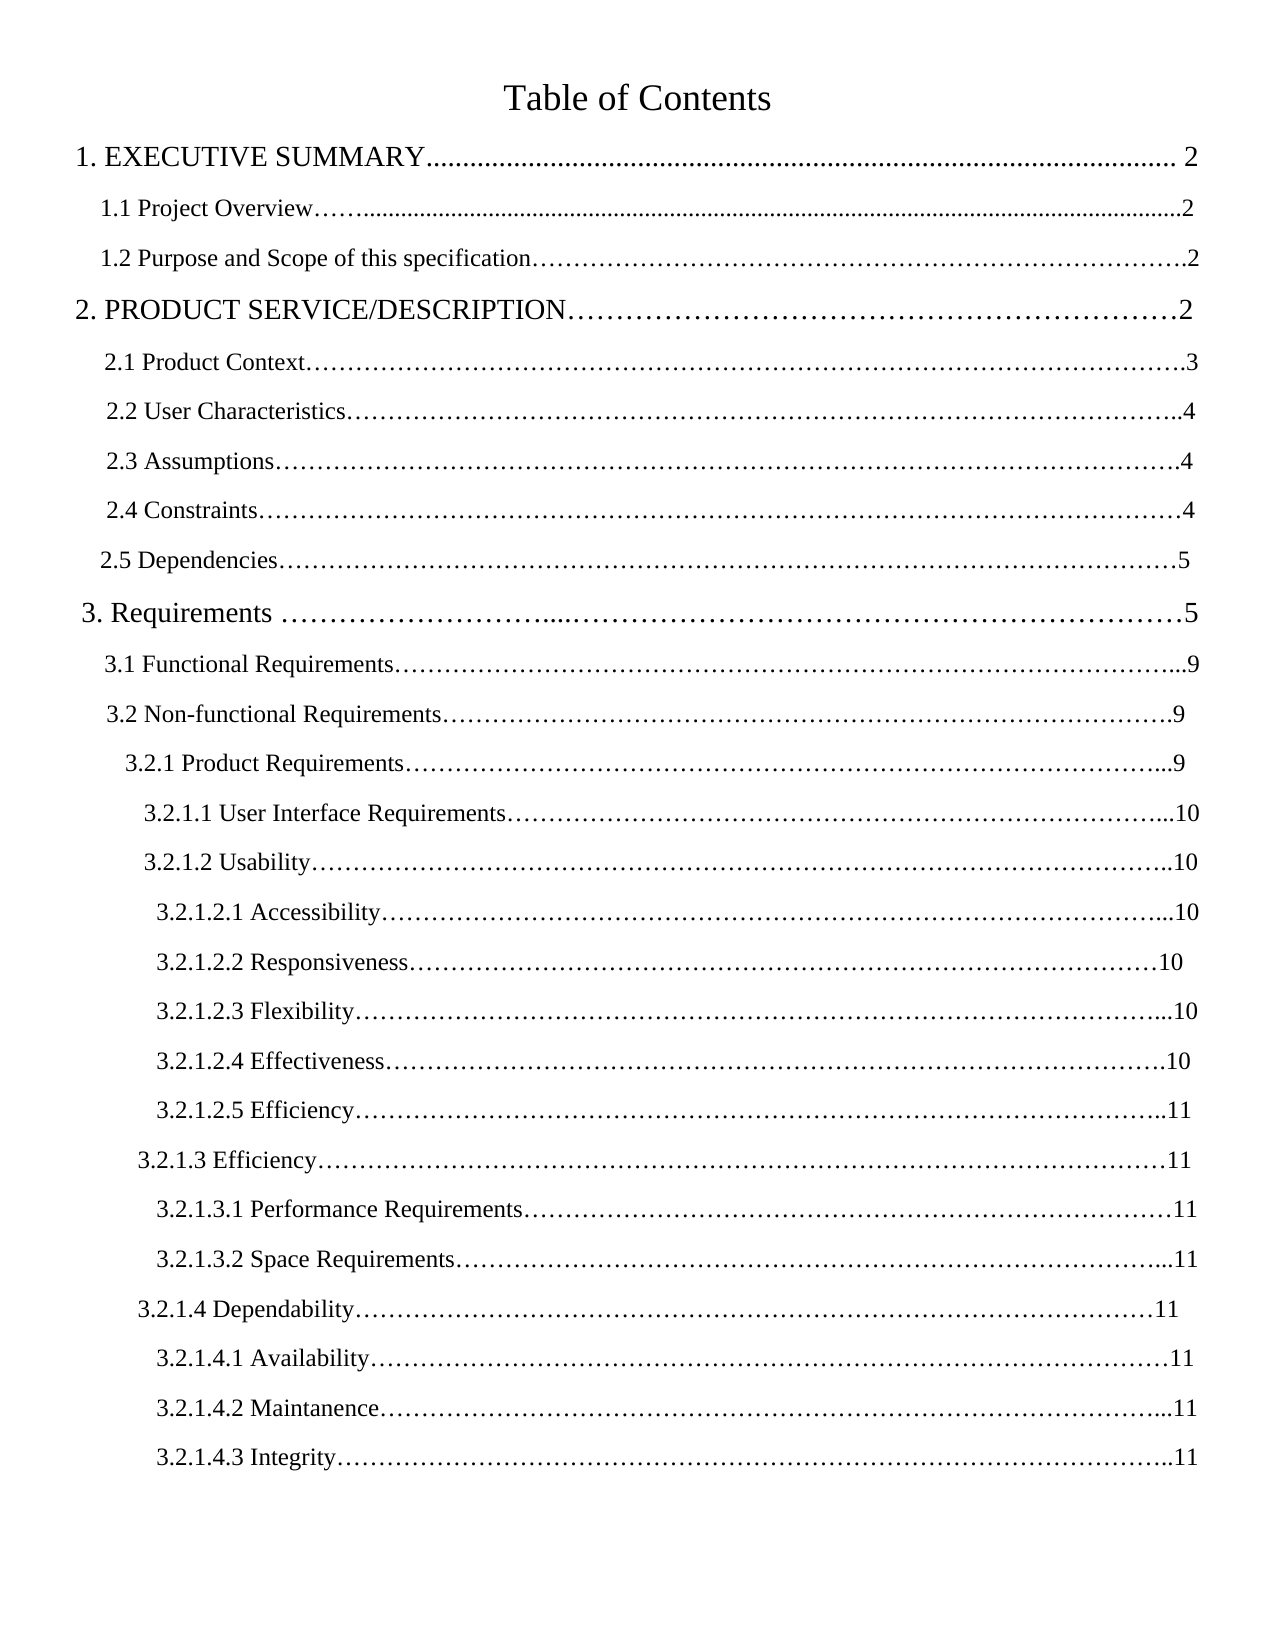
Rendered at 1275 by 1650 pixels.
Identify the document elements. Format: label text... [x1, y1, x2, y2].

text 3.2 Non-functional Requirements…………………………………………………………………………….9 [75, 699, 1200, 727]
text 3.2.1.3 Efficiency…………………………………………………………………………………………11 [75, 1145, 1200, 1174]
text 2.2 User Characteristics………………………………………………………………………………………..4 [75, 396, 1200, 425]
text 3.2.1.2.2 Responsiveness………………………………………………………………………………10 [75, 947, 1200, 975]
text 3.2.1.2.5 Efficiency……………………………………………………………………………………..11 [75, 1095, 1200, 1124]
text 3.2.1.2.3 Flexibility……………………………………………………………………………………...10 [75, 996, 1200, 1025]
text 2. PRODUCT SERVICE/DESCRIPTION………………………………………………………2 [75, 292, 1200, 326]
text 3.1 Functional Requirements…………………………………………………………………………………...9 [75, 649, 1200, 678]
text 3.2.1.4.1 Availability……………………………………………………………………………………11 [75, 1343, 1200, 1372]
text 3.2.1.1 User Interface Requirements……………………………………………………………………...10 [75, 798, 1200, 827]
text 1.1 Project Overview……...................................................................................................................................2 [75, 193, 1200, 222]
text 1.2 Purpose and Scope of this specification…………………………………………………………………….2 [75, 243, 1200, 272]
text 3.2.1.2.4 Effectiveness………………………………………………………………………………….10 [75, 1046, 1200, 1074]
text 1. EXECUTIVE SUMMARY....................................................................................................... 2 [75, 139, 1200, 172]
text 2.1 Product Context…………………………………………………………………………………………….3 [75, 347, 1200, 376]
text 3.2.1.2 Usability…………………………………………………………………………………………..10 [75, 847, 1200, 876]
text 2.5 Dependencies………………………………………………………………………………………………5 [75, 545, 1200, 574]
text 3.2.1 Product Requirements………………………………………………………………………………...9 [75, 748, 1200, 777]
text Table of Contents [75, 75, 1200, 118]
text 2.3 Assumptions……………………………………………………………………………………………….4 [75, 446, 1200, 475]
text 2.4 Constraints…………………………………………………………………………………………………4 [75, 496, 1200, 524]
text 3. Requirements ………………………....………………………………………………………5 [75, 595, 1200, 628]
text 3.2.1.2.1 Accessibility…………………………………………………………………………………...10 [75, 897, 1200, 926]
text 3.2.1.4.2 Maintanence…………………………………………………………………………………...11 [75, 1393, 1200, 1422]
text 3.2.1.3.1 Performance Requirements……………………………………………………………………11 [75, 1194, 1200, 1223]
text 3.2.1.4 Dependability……………………………………………………………………………………11 [75, 1294, 1200, 1322]
text 3.2.1.4.3 Integrity………………………………………………………………………………………..11 [75, 1442, 1200, 1471]
text 3.2.1.3.2 Space Requirements…………………………………………………………………………...11 [75, 1244, 1200, 1273]
